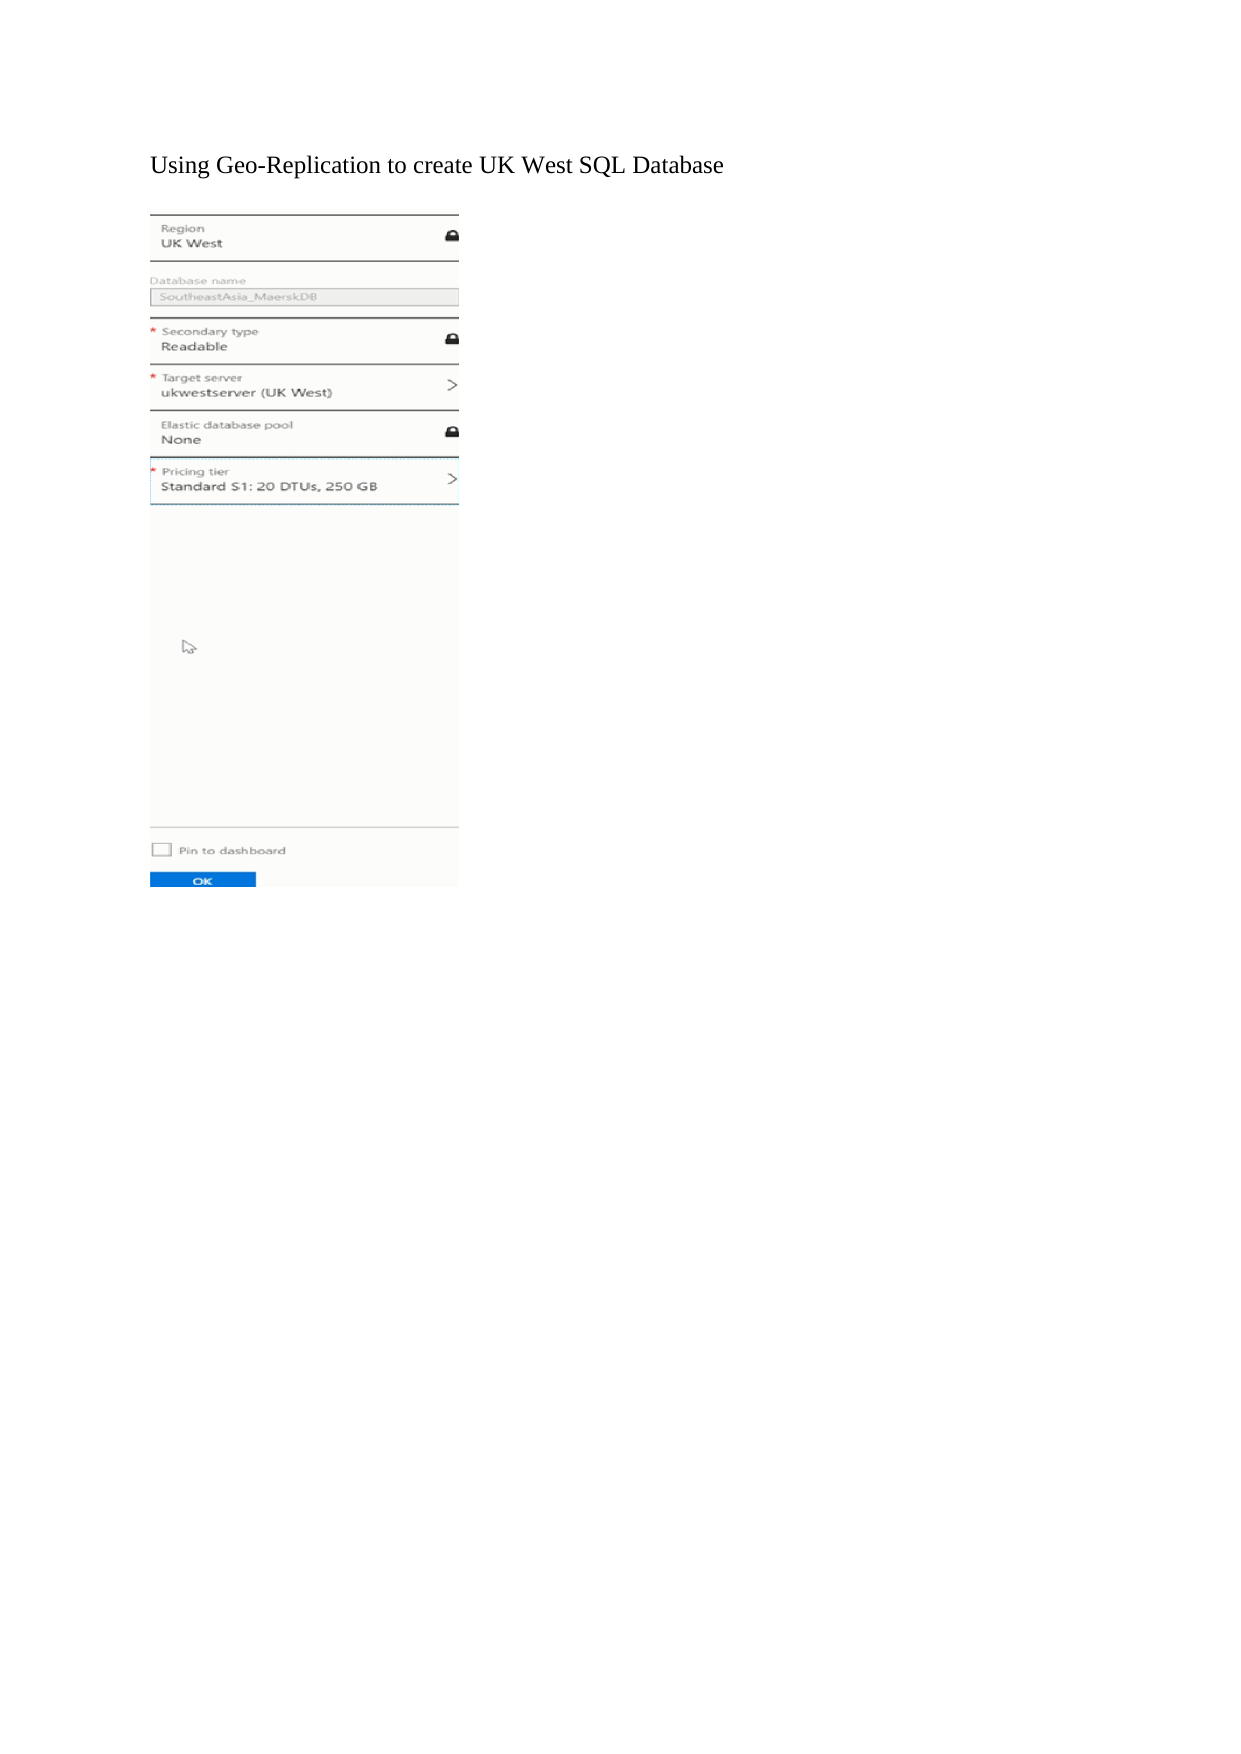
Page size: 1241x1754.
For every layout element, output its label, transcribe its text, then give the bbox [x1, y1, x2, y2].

text Using Geo-Replication to create UK West SQL Database [150, 150, 1090, 179]
picture [150, 209, 459, 887]
